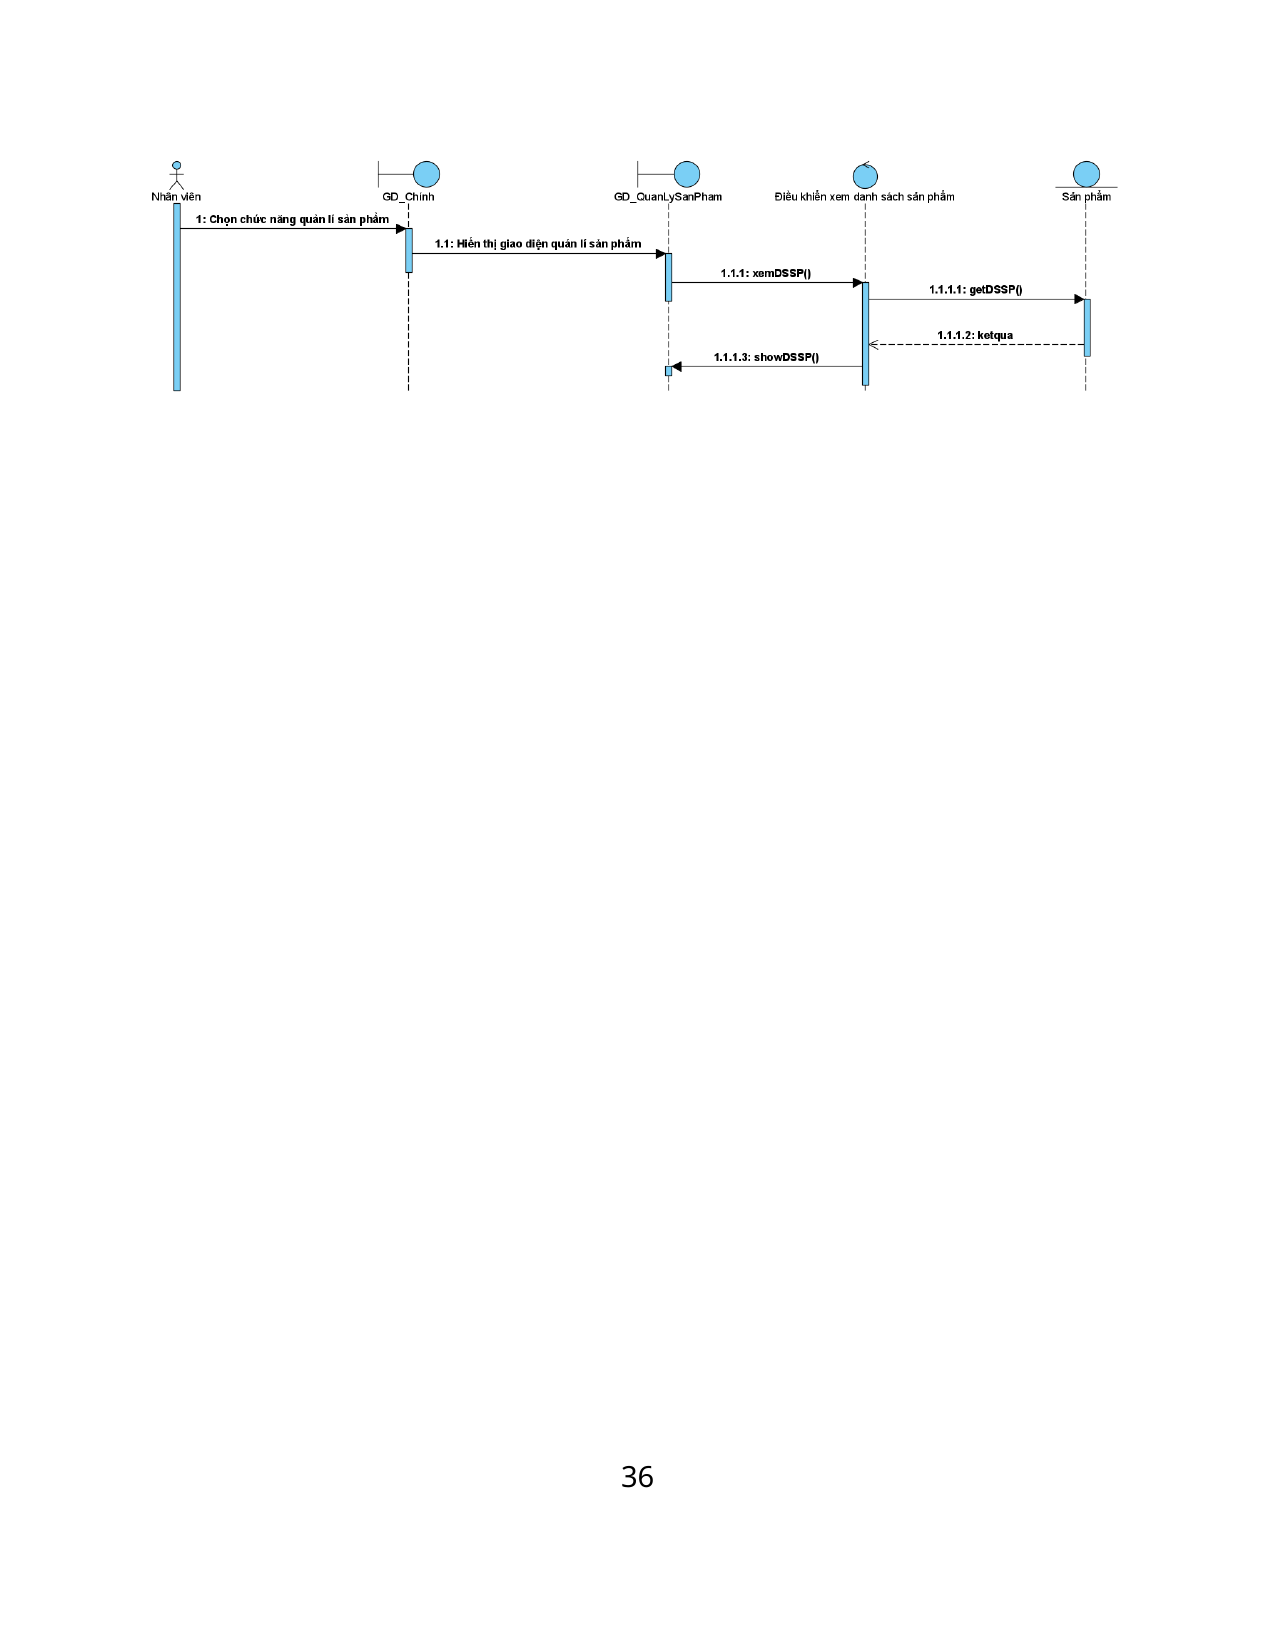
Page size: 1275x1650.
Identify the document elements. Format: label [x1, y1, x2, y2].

picture [150, 150, 1125, 424]
